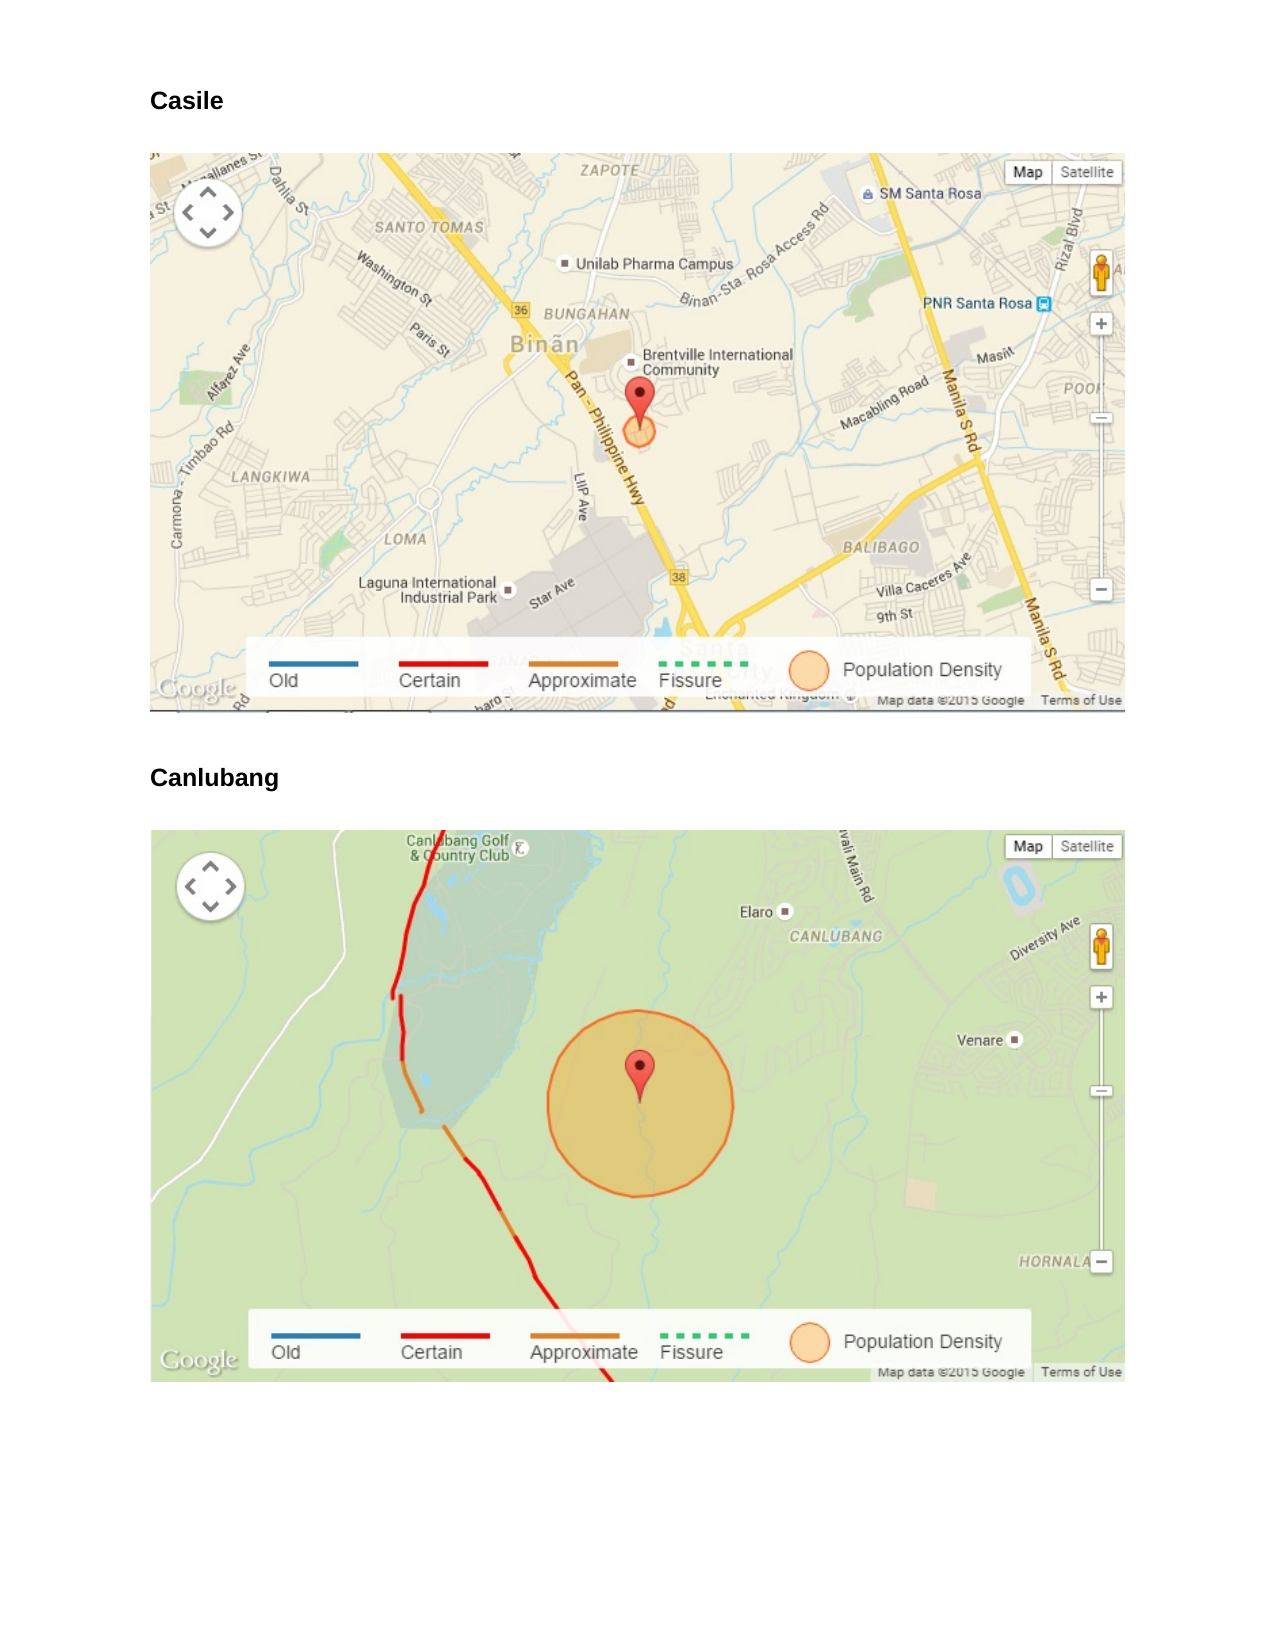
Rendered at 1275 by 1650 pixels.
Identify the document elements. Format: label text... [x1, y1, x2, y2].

text Canlubang [150, 752, 1125, 791]
text Casile [150, 75, 1125, 115]
picture [150, 153, 1125, 713]
picture [150, 830, 1125, 1382]
